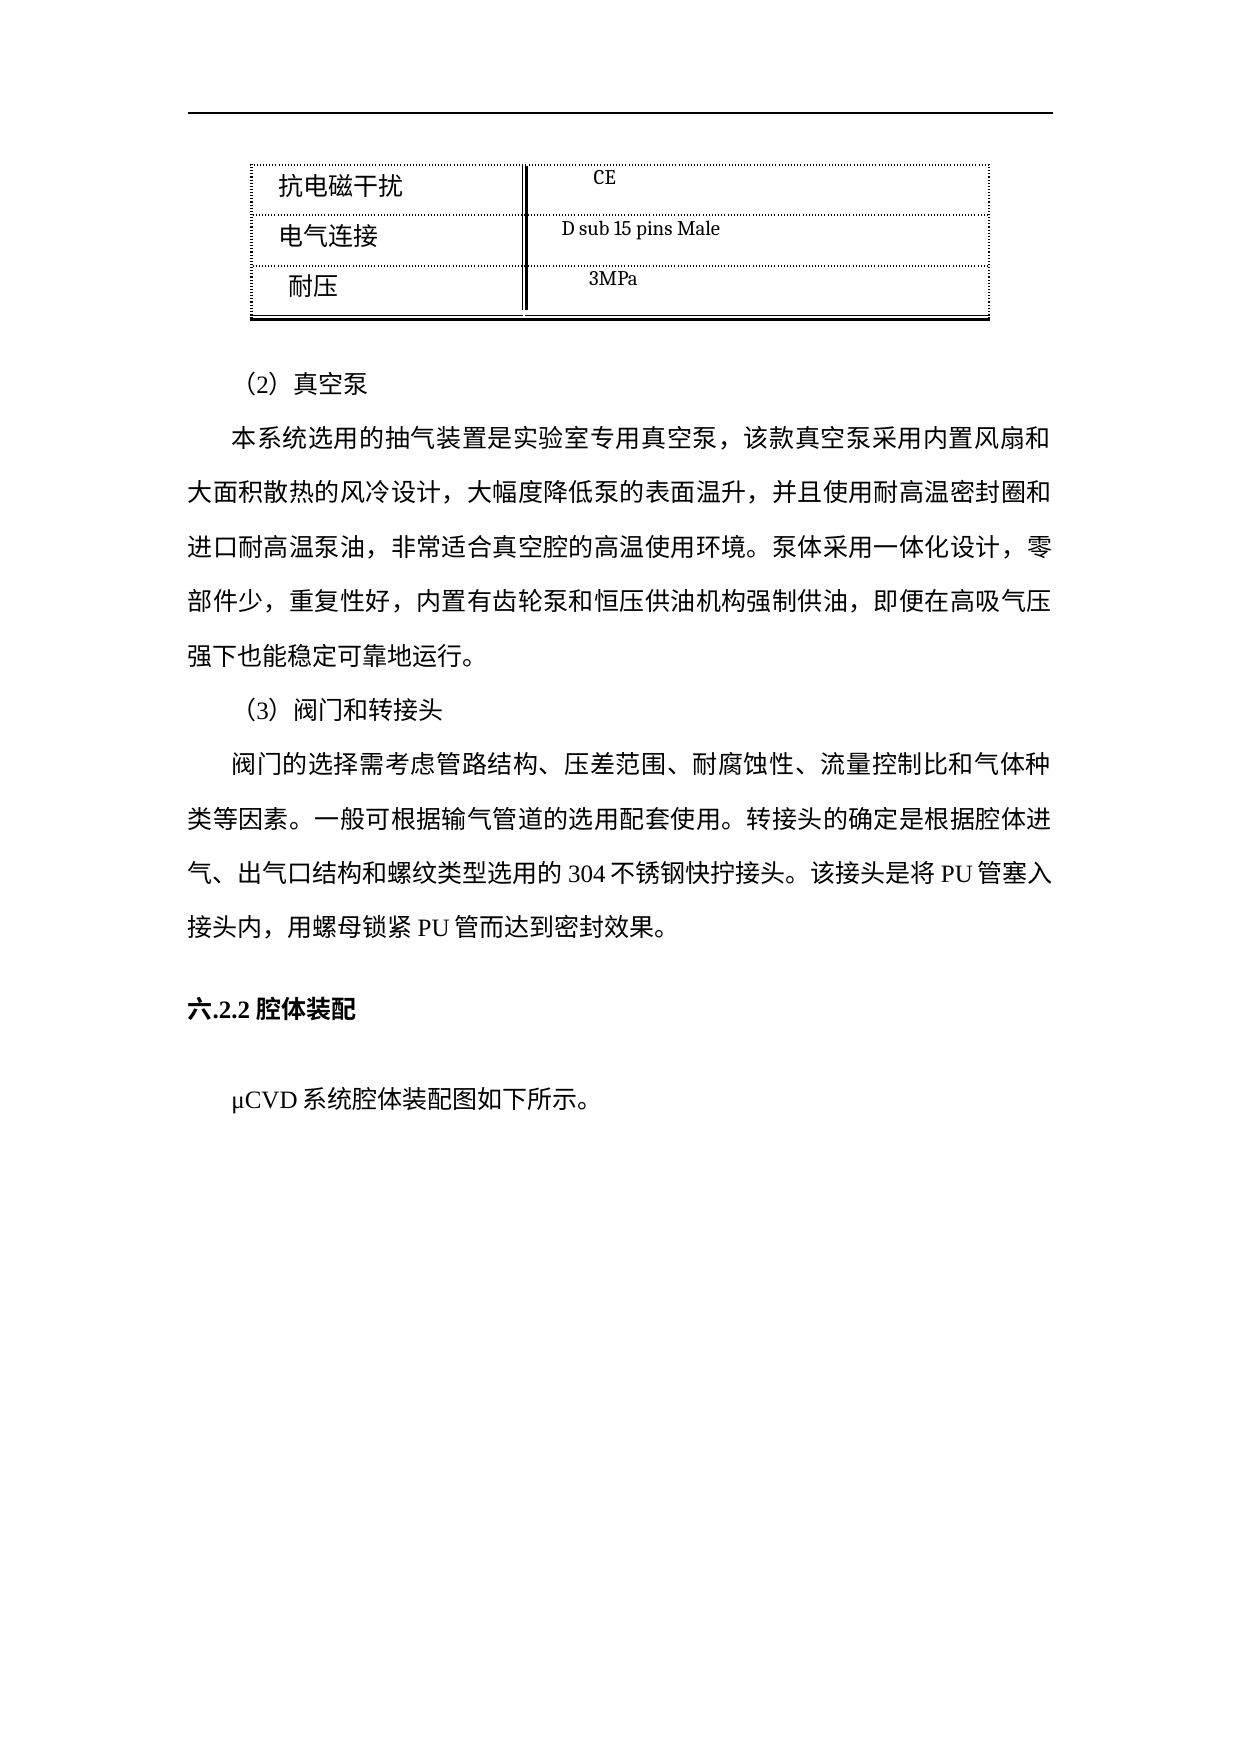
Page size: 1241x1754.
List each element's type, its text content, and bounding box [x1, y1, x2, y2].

list 真空泵 [187, 364, 1053, 400]
table_cell 3MPa [525, 265, 989, 315]
table_cell D sub 15 pins Male [528, 214, 989, 264]
table_cell CE [526, 164, 989, 214]
table_cell 抗电磁干扰 [251, 164, 522, 214]
list 阀门的选择需考虑管路结构、压差范围、耐腐蚀性、流量控制比和气体种类等因素。一般可根据输气管道的选用配套使用。转接头的确定是根据腔体进气、出气口结构和螺纹类型选用的304不锈钢快拧接头。该接头是将PU管塞入接头内，用螺母锁紧PU管而达到密封效果。 [187, 745, 1053, 944]
text μCVD系统腔体装配图如下所示。 [187, 1079, 1053, 1115]
list 本系统选用的抽气装置是实验室专用真空泵，该款真空泵采用内置风扇和大面积散热的风冷设计，大幅度降低泵的表面温升，并且使用耐高温密封圈和进口耐高温泵油，非常适合真空腔的高温使用环境。泵体采用一体化设计，零部件少，重复性好，内置有齿轮泵和恒压供油机构强制供油，即便在高吸气压强下也能稳定可靠地运行。 [187, 418, 1053, 672]
table_cell 电气连接 [251, 214, 522, 264]
subtitle 腔体装配 [187, 989, 1053, 1026]
table_cell 耐压 [251, 265, 525, 315]
list 阀门和转接头 [187, 690, 1053, 727]
